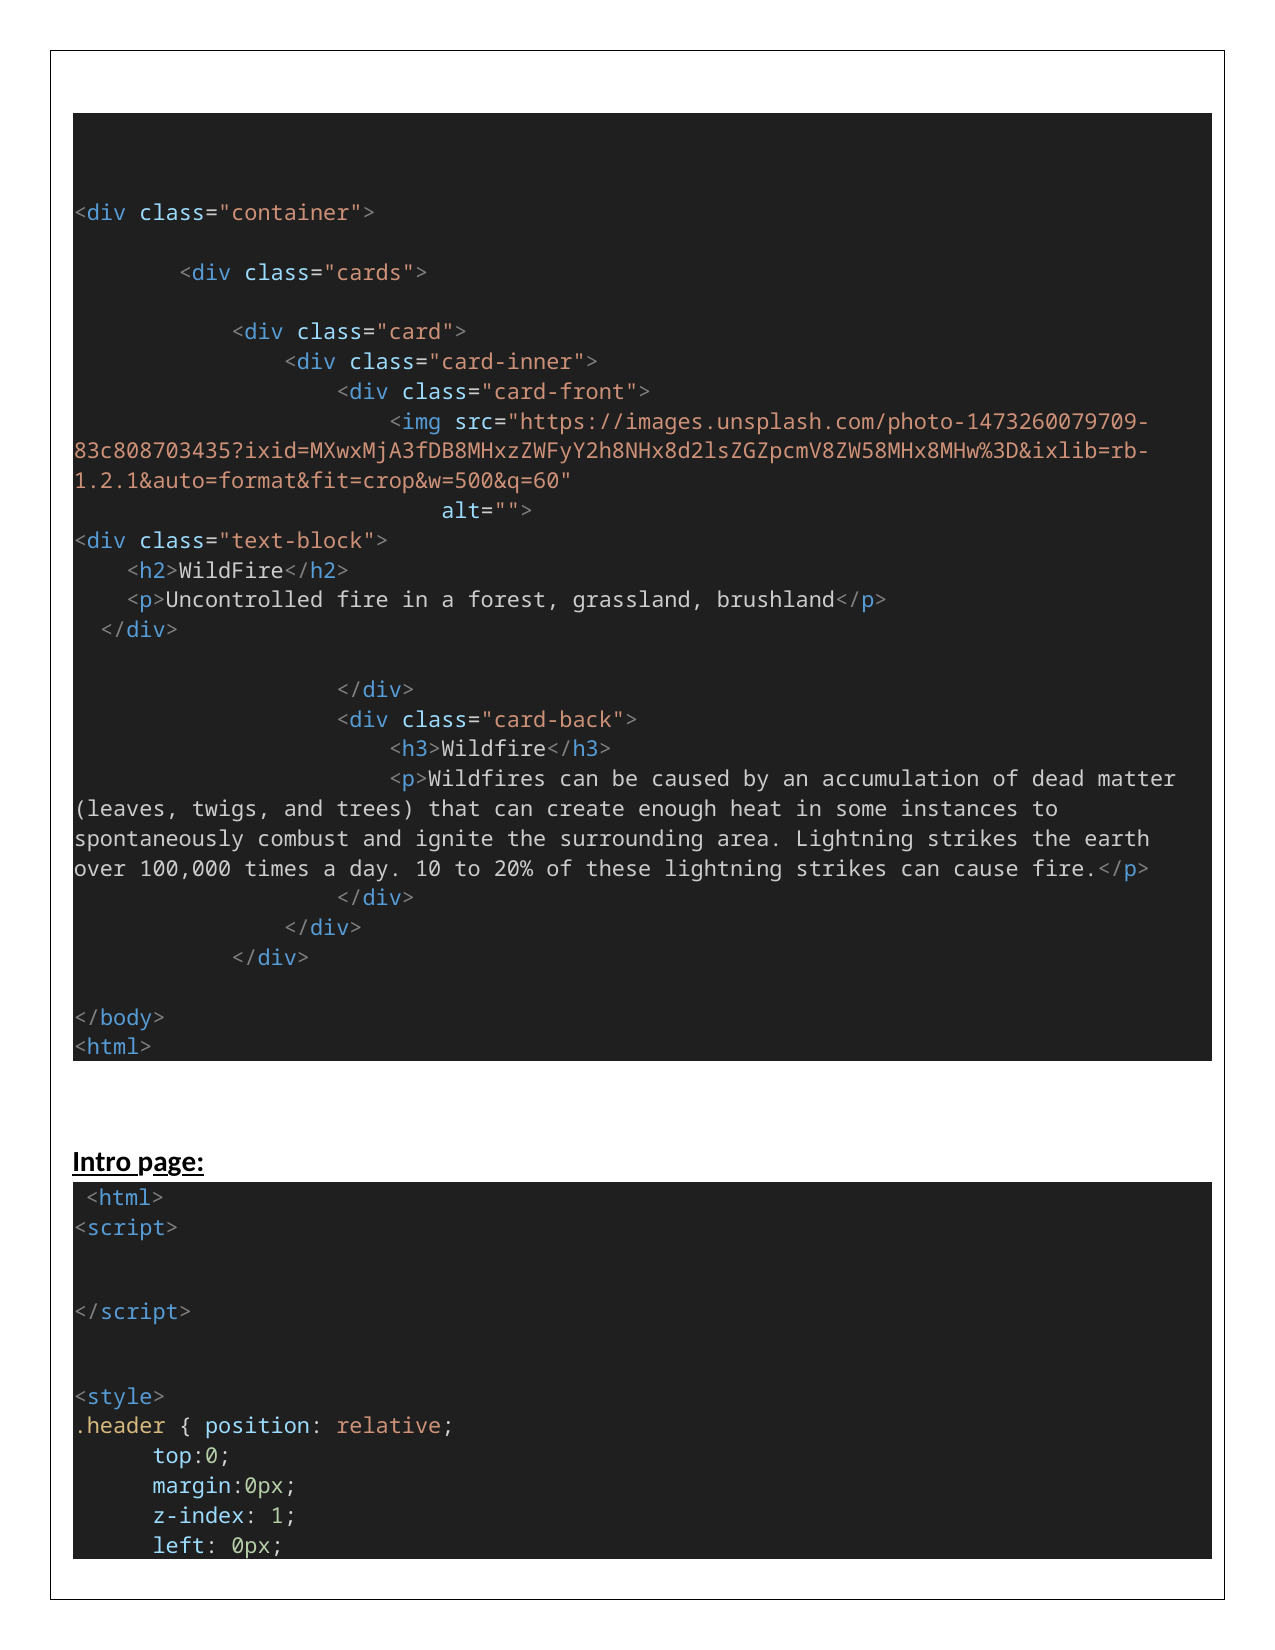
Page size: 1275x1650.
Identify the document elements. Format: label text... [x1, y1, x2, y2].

text </div> [73, 614, 1212, 644]
text </div> [73, 674, 1212, 704]
text <div class="cards"> [73, 257, 1212, 287]
text <div class="card-back"> [73, 704, 1212, 733]
text <img src="https://images.unsplash.com/photo-1473260079709-83c808703435?ixid=MXwxMjA3fDB8MHxzZWFyY2h8NHx8d2lsZGZpcmV8ZW58MHx8MHw%3D&ixlib=rb-1.2.1&auto=format&fit=crop&w=500&q=60" [73, 406, 1212, 495]
text left: 0px; [73, 1530, 1212, 1559]
text <div class="text-block"> [73, 525, 1212, 555]
text <h3>Wildfire</h3> [73, 733, 1212, 763]
text </div> [73, 912, 1212, 942]
text <html> [73, 1031, 1212, 1061]
text <script> [73, 1212, 1212, 1241]
text <div class="container"> [73, 197, 1212, 227]
text alt=""> [73, 495, 1212, 525]
text margin:0px; [73, 1470, 1212, 1500]
text <html> [73, 1182, 1212, 1212]
text </body> [73, 1002, 1212, 1031]
text <h2>WildFire</h2> [73, 555, 1212, 584]
text <div class="card"> [73, 316, 1212, 346]
text top:0; [73, 1440, 1212, 1470]
text </div> [73, 882, 1212, 912]
text <div class="card-front"> [73, 376, 1212, 406]
text z-index: 1; [73, 1500, 1212, 1530]
text <p>Uncontrolled fire in a forest, grassland, brushland</p> [73, 584, 1212, 614]
text <style> [73, 1381, 1212, 1411]
text Intro page: [72, 1143, 1212, 1179]
text </script> [73, 1296, 1212, 1326]
text <div class="card-inner"> [73, 346, 1212, 376]
text </div> [73, 942, 1212, 972]
text .header { position: relative; [73, 1411, 1212, 1440]
text <p>Wildfires can be caused by an accumulation of dead matter (leaves, twigs, and trees) that can create enough heat in some instances to spontaneously combust and ignite the surrounding area. Lightning strikes the earth over 100,000 times a day. 10 to 20% of these lightning strikes can cause fire.</p> [73, 763, 1212, 882]
